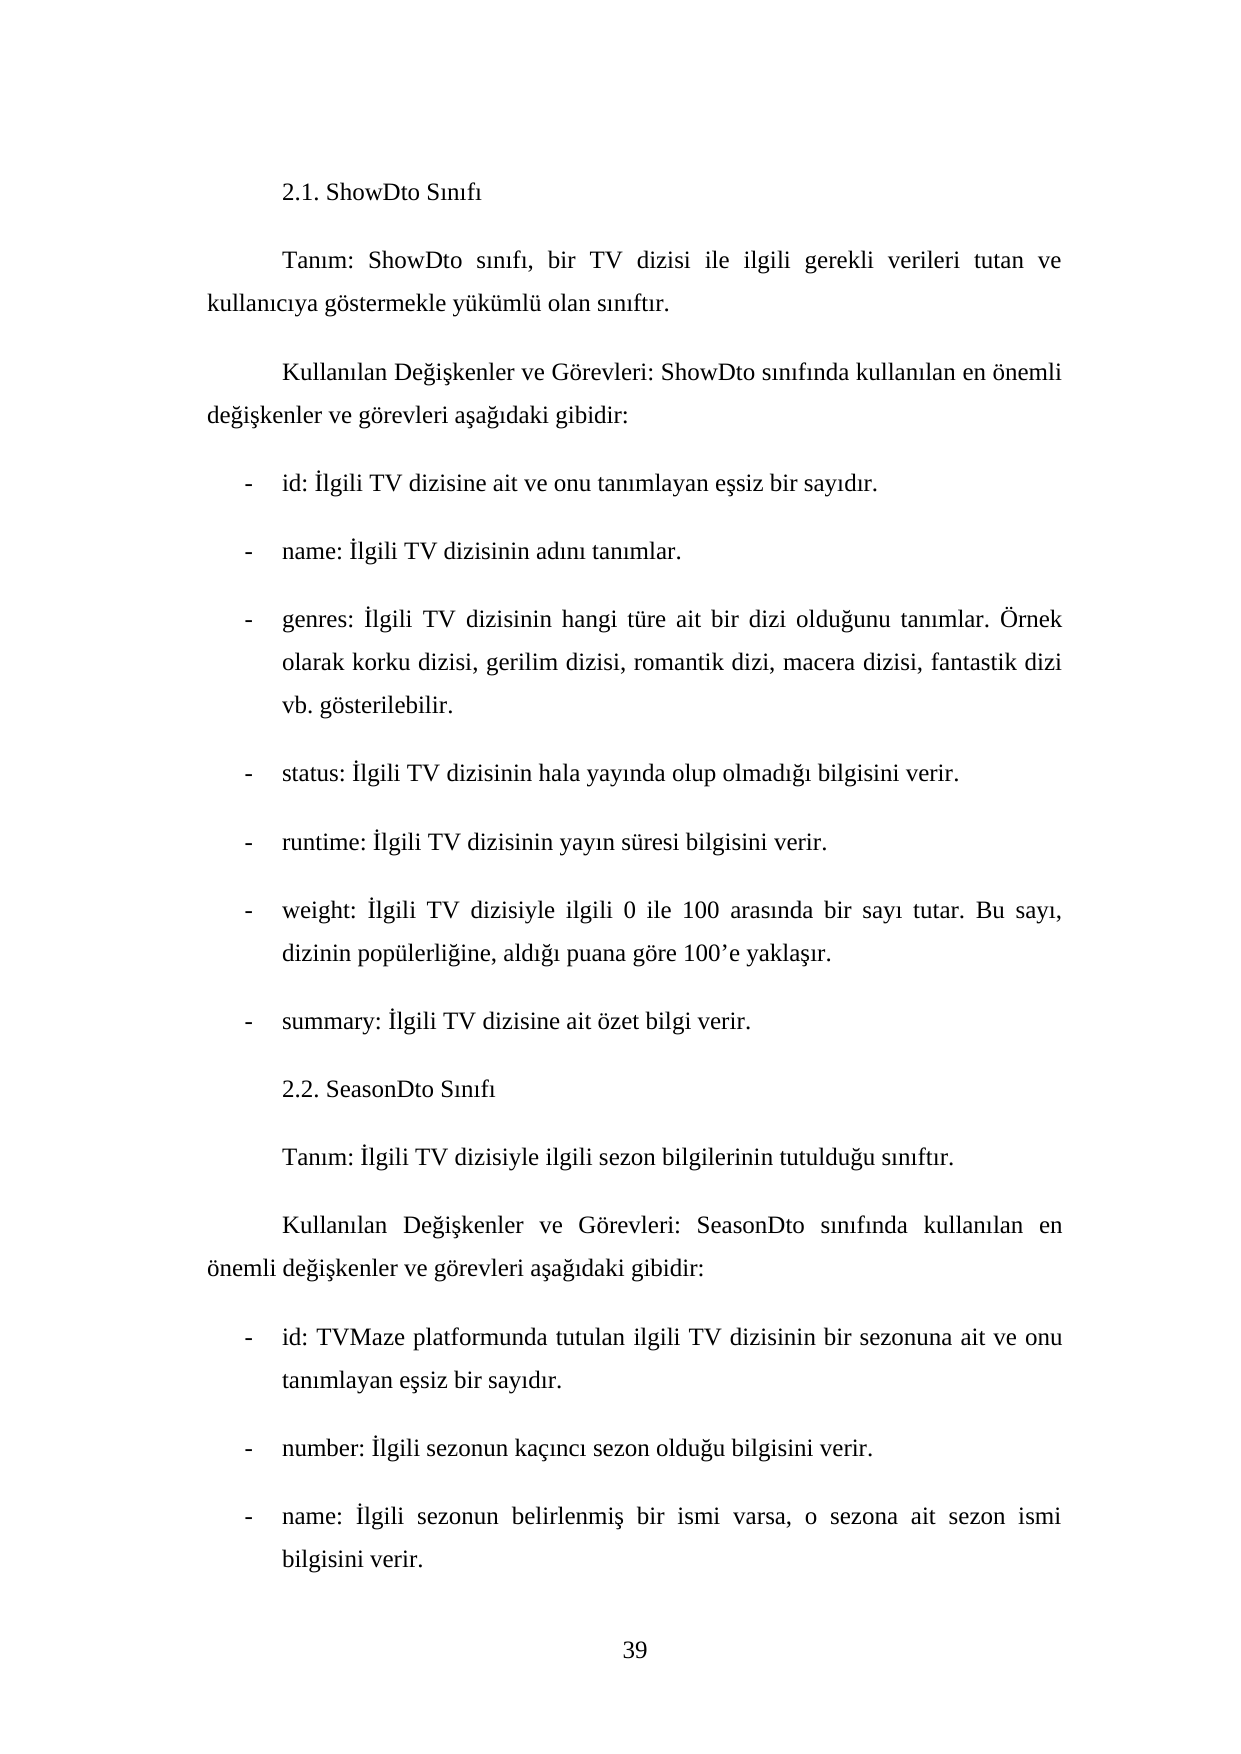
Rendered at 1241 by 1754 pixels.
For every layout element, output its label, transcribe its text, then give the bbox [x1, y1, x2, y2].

list status: İlgili TV dizisinin hala yayında olup olmadığı bilgisini verir. [244, 758, 1063, 787]
list name: İlgili sezonun belirlenmiş bir ismi varsa, o sezona ait sezon ismi bilgisini verir. [244, 1501, 1063, 1573]
list id: İlgili TV dizisine ait ve onu tanımlayan eşsiz bir sayıdır. [244, 468, 1063, 497]
list summary: İlgili TV dizisine ait özet bilgi verir. [244, 1006, 1063, 1035]
list number: İlgili sezonun kaçıncı sezon olduğu bilgisini verir. [244, 1433, 1063, 1462]
list weight: İlgili TV dizisiyle ilgili 0 ile 100 arasında bir sayı tutar. Bu sayı, dizinin popülerliğine, aldığı puana göre 100’e yaklaşır. [244, 895, 1063, 967]
list genres: İlgili TV dizisinin hangi türe ait bir dizi olduğunu tanımlar. Örnek olarak korku dizisi, gerilim dizisi, romantik dizi, macera dizisi, fantastik dizi vb. gösterilebilir. [244, 604, 1063, 719]
text 2.1. ShowDto Sınıfı [207, 177, 1063, 206]
text Tanım: ShowDto sınıfı, bir TV dizisi ile ilgili gerekli verileri tutan ve kullanıcıya göstermekle yükümlü olan sınıftır. [207, 245, 1063, 317]
list name: İlgili TV dizisinin adını tanımlar. [244, 536, 1063, 565]
list id: TVMaze platformunda tutulan ilgili TV dizisinin bir sezonuna ait ve onu tanımlayan eşsiz bir sayıdır. [244, 1322, 1063, 1393]
text Kullanılan Değişkenler ve Görevleri: ShowDto sınıfında kullanılan en önemli değişkenler ve görevleri aşağıdaki gibidir: [207, 357, 1063, 428]
text Kullanılan Değişkenler ve Görevleri: SeasonDto sınıfında kullanılan en önemli değişkenler ve görevleri aşağıdaki gibidir: [207, 1210, 1063, 1282]
list runtime: İlgili TV dizisinin yayın süresi bilgisini verir. [244, 827, 1063, 855]
text Tanım: İlgili TV dizisiyle ilgili sezon bilgilerinin tutulduğu sınıftır. [207, 1142, 1063, 1171]
text 2.2. SeasonDto Sınıfı [207, 1074, 1063, 1103]
